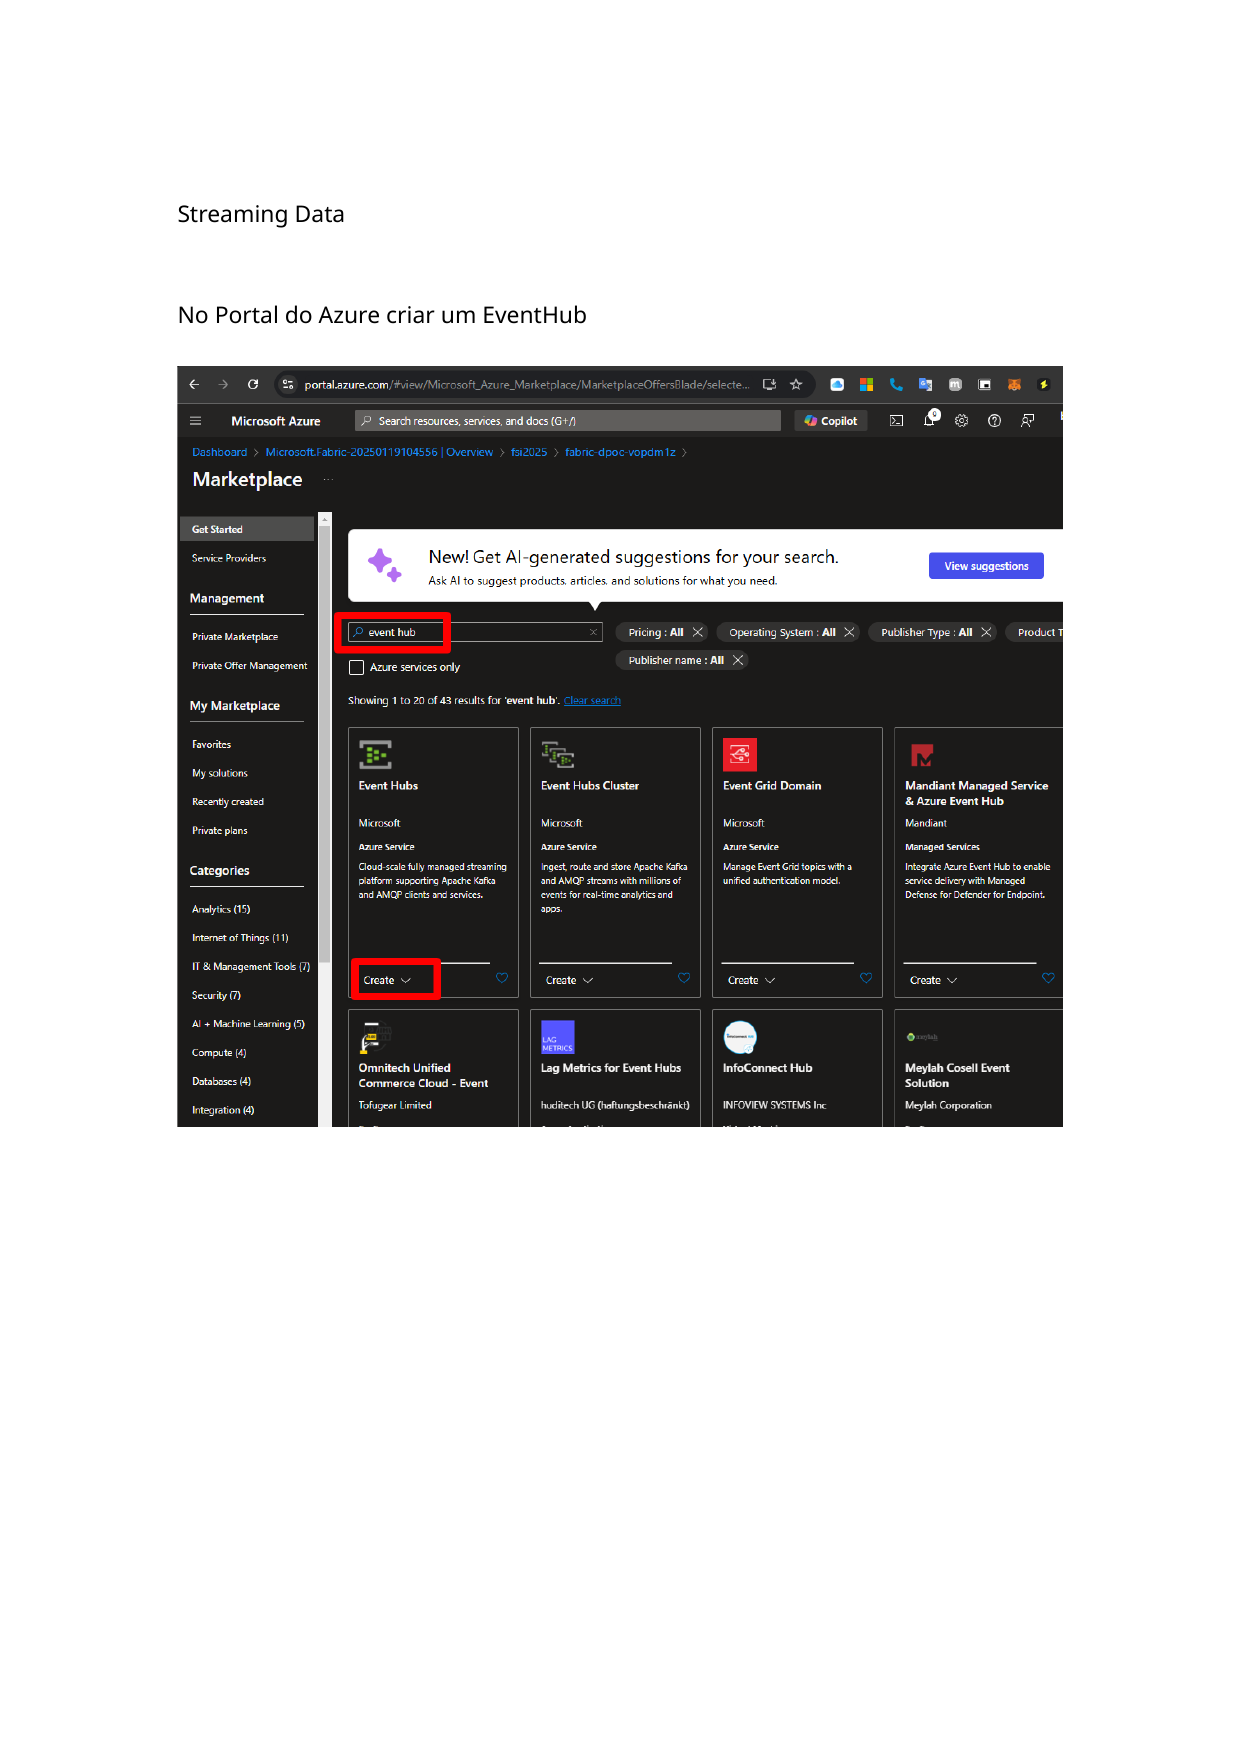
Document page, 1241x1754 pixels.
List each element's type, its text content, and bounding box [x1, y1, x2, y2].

picture [177, 366, 1063, 1127]
text No Portal do Azure criar um EventHub [177, 299, 1063, 366]
text Streaming Data [177, 198, 1063, 229]
